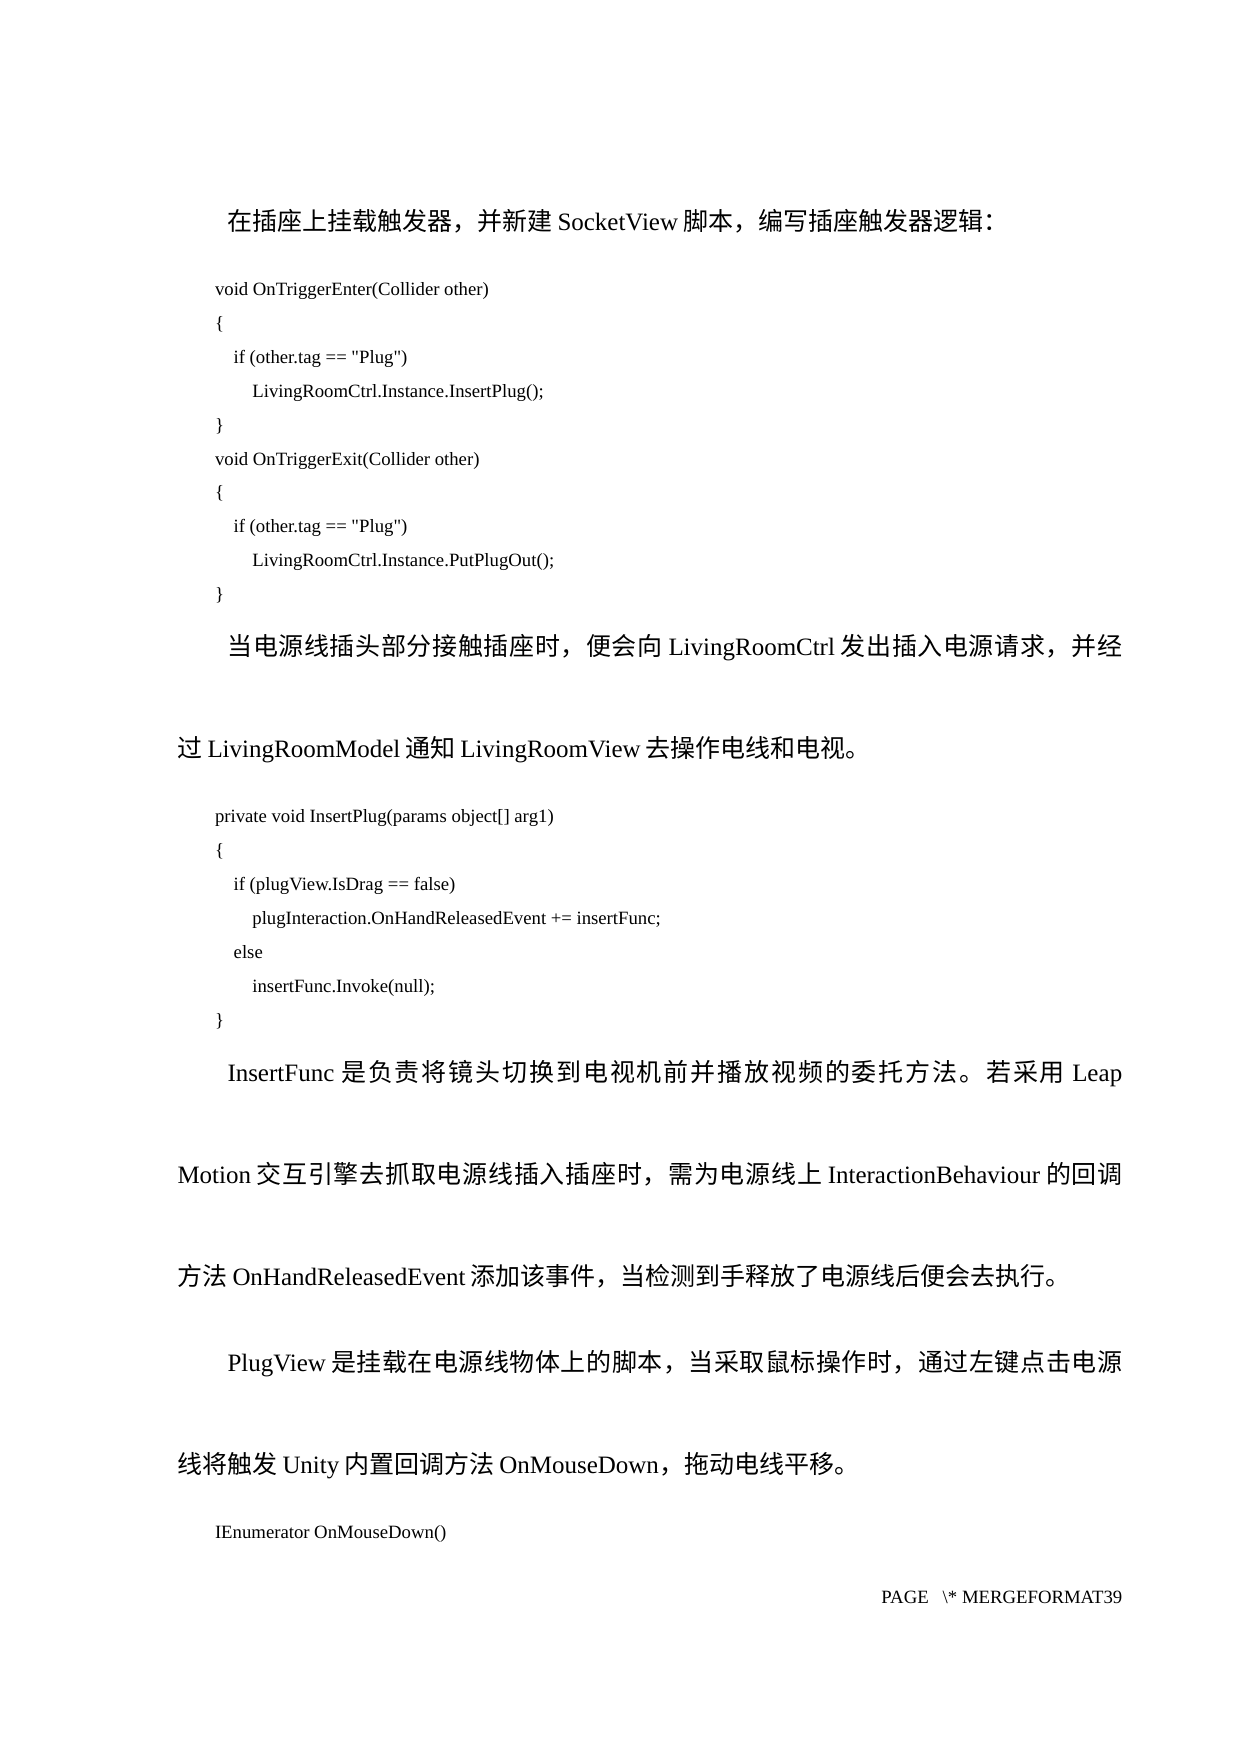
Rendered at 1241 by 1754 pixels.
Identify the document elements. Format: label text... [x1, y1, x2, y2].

text LivingRoomCtrl.Instance.InsertPlug(); [177, 373, 1122, 407]
text } [177, 577, 1122, 611]
text if (other.tag == "Plug") [177, 509, 1122, 543]
text private void InsertPlug(params object[] arg1) [177, 799, 1122, 833]
text 在插座上挂载触发器，并新建SocketView脚本，编写插座触发器逻辑： [177, 185, 1122, 253]
text InsertFunc是负责将镜头切换到电视机前并播放视频的委托方法。若采用Leap Motion交互引擎去抓取电源线插入插座时，需为电源线上InteractionBehaviour的回调方法OnHandReleasedEvent添加该事件，当检测到手释放了电源线后便会去执行。 [177, 1037, 1122, 1308]
text if (other.tag == "Plug") [177, 339, 1122, 373]
text { [177, 833, 1122, 867]
text if (plugView.IsDrag == false) [177, 867, 1122, 901]
text plugInteraction.OnHandReleasedEvent += insertFunc; [177, 901, 1122, 935]
text LivingRoomCtrl.Instance.PutPlugOut(); [177, 543, 1122, 577]
text } [177, 1003, 1122, 1037]
text void OnTriggerExit(Collider other) [177, 441, 1122, 475]
text PlugView是挂载在电源线物体上的脚本，当采取鼠标操作时，通过左键点击电源线将触发Unity内置回调方法OnMouseDown，拖动电线平移。 [177, 1326, 1122, 1496]
text void OnTriggerEnter(Collider other) [177, 271, 1122, 305]
text 当电源线插头部分接触插座时，便会向LivingRoomCtrl发出插入电源请求，并经过LivingRoomModel通知LivingRoomView去操作电线和电视。 [177, 611, 1122, 781]
text { [177, 305, 1122, 339]
text } [177, 407, 1122, 441]
text insertFunc.Invoke(null); [177, 969, 1122, 1003]
text IEnumerator OnMouseDown() [177, 1514, 1122, 1548]
text { [177, 475, 1122, 509]
text else [177, 935, 1122, 969]
